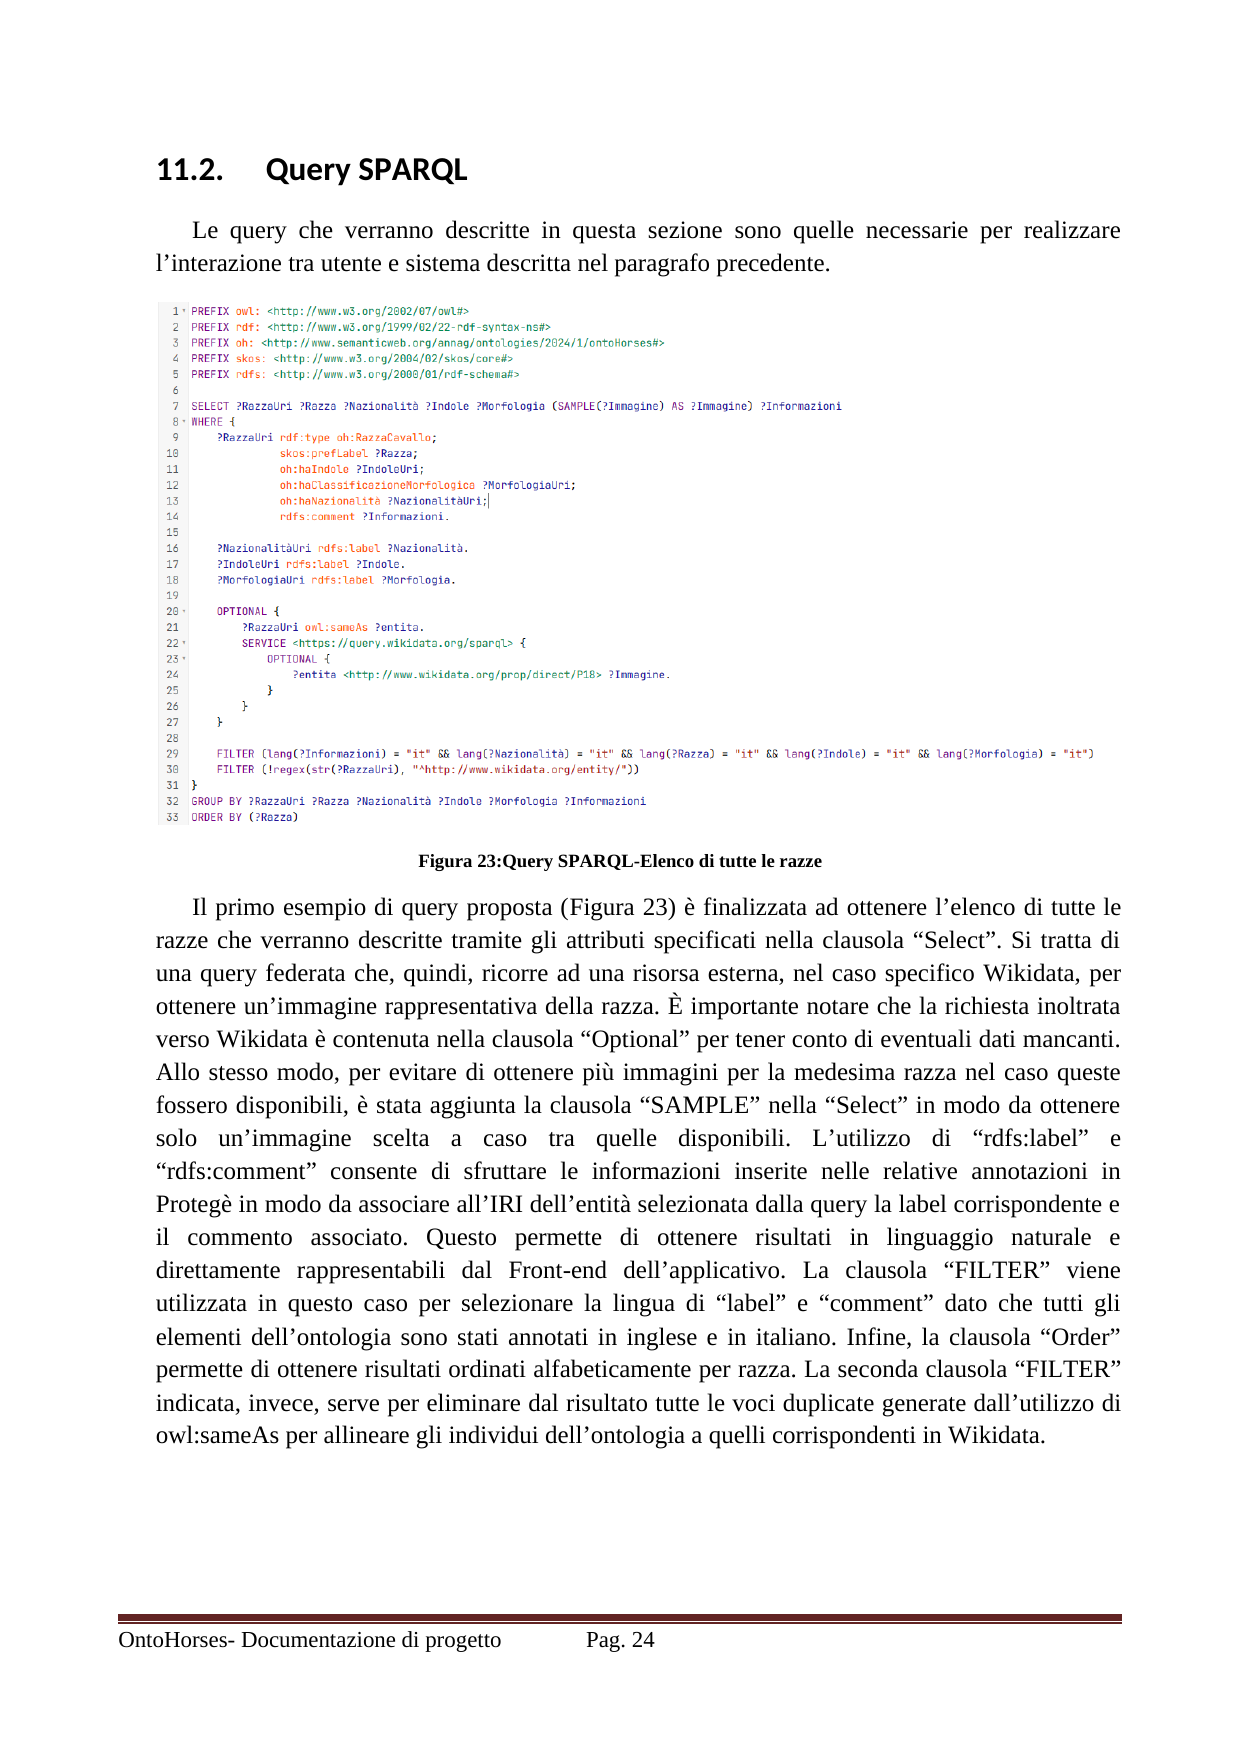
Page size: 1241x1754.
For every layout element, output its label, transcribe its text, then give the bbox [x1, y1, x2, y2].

text Il primo esempio di query proposta (Figura 23) è finalizzata ad ottenere l’elenco di tutte le razze che verranno descritte tramite gli attributi specificati nella clausola “Select”. Si tratta di una query federata che, quindi, ricorre ad una risorsa esterna, nel caso specifico Wikidata, per ottenere un’immagine rappresentativa della razza. È importante notare che la richiesta inoltrata verso Wikidata è contenuta nella clausola “Optional” per tener conto di eventuali dati mancanti. Allo stesso modo, per evitare di ottenere più immagini per la medesima razza nel caso queste fossero disponibili, è stata aggiunta la clausola “SAMPLE” nella “Select” in modo da ottenere solo un’immagine scelta a caso tra quelle disponibili. L’utilizzo di “rdfs:label” e “rdfs:comment” consente di sfruttare le informazioni inserite nelle relative annotazioni in Protegè in modo da associare all’IRI dell’entità selezionata dalla query la label corrispondente e il commento associato. Questo permette di ottenere risultati in linguaggio naturale e direttamente rappresentabili dal Front-end dell’applicativo. La clausola “FILTER” viene utilizzata in questo caso per selezionare la lingua di “label” e “comment” dato che tutti gli elementi dell’ontologia sono stati annotati in inglese e in italiano. Infine, la clausola “Order” permette di ottenere risultati ordinati alfabeticamente per razza. La seconda clausola “FILTER” indicata, invece, serve per eliminare dal risultato tutte le voci duplicate generate dall’utilizzo di owl:sameAs per allineare gli individui dell’ontologia a quelli corrispondenti in Wikidata. [156, 892, 1122, 1449]
picture [155, 302, 1160, 825]
text Figura 23:Query SPARQL-Elenco di tutte le razze [118, 850, 1122, 871]
list Query SPARQL [156, 148, 1122, 188]
text Le query che verranno descritte in questa sezione sono quelle necessarie per realizzare l’interazione tra utente e sistema descritta nel paragrafo precedente. [156, 215, 1122, 277]
